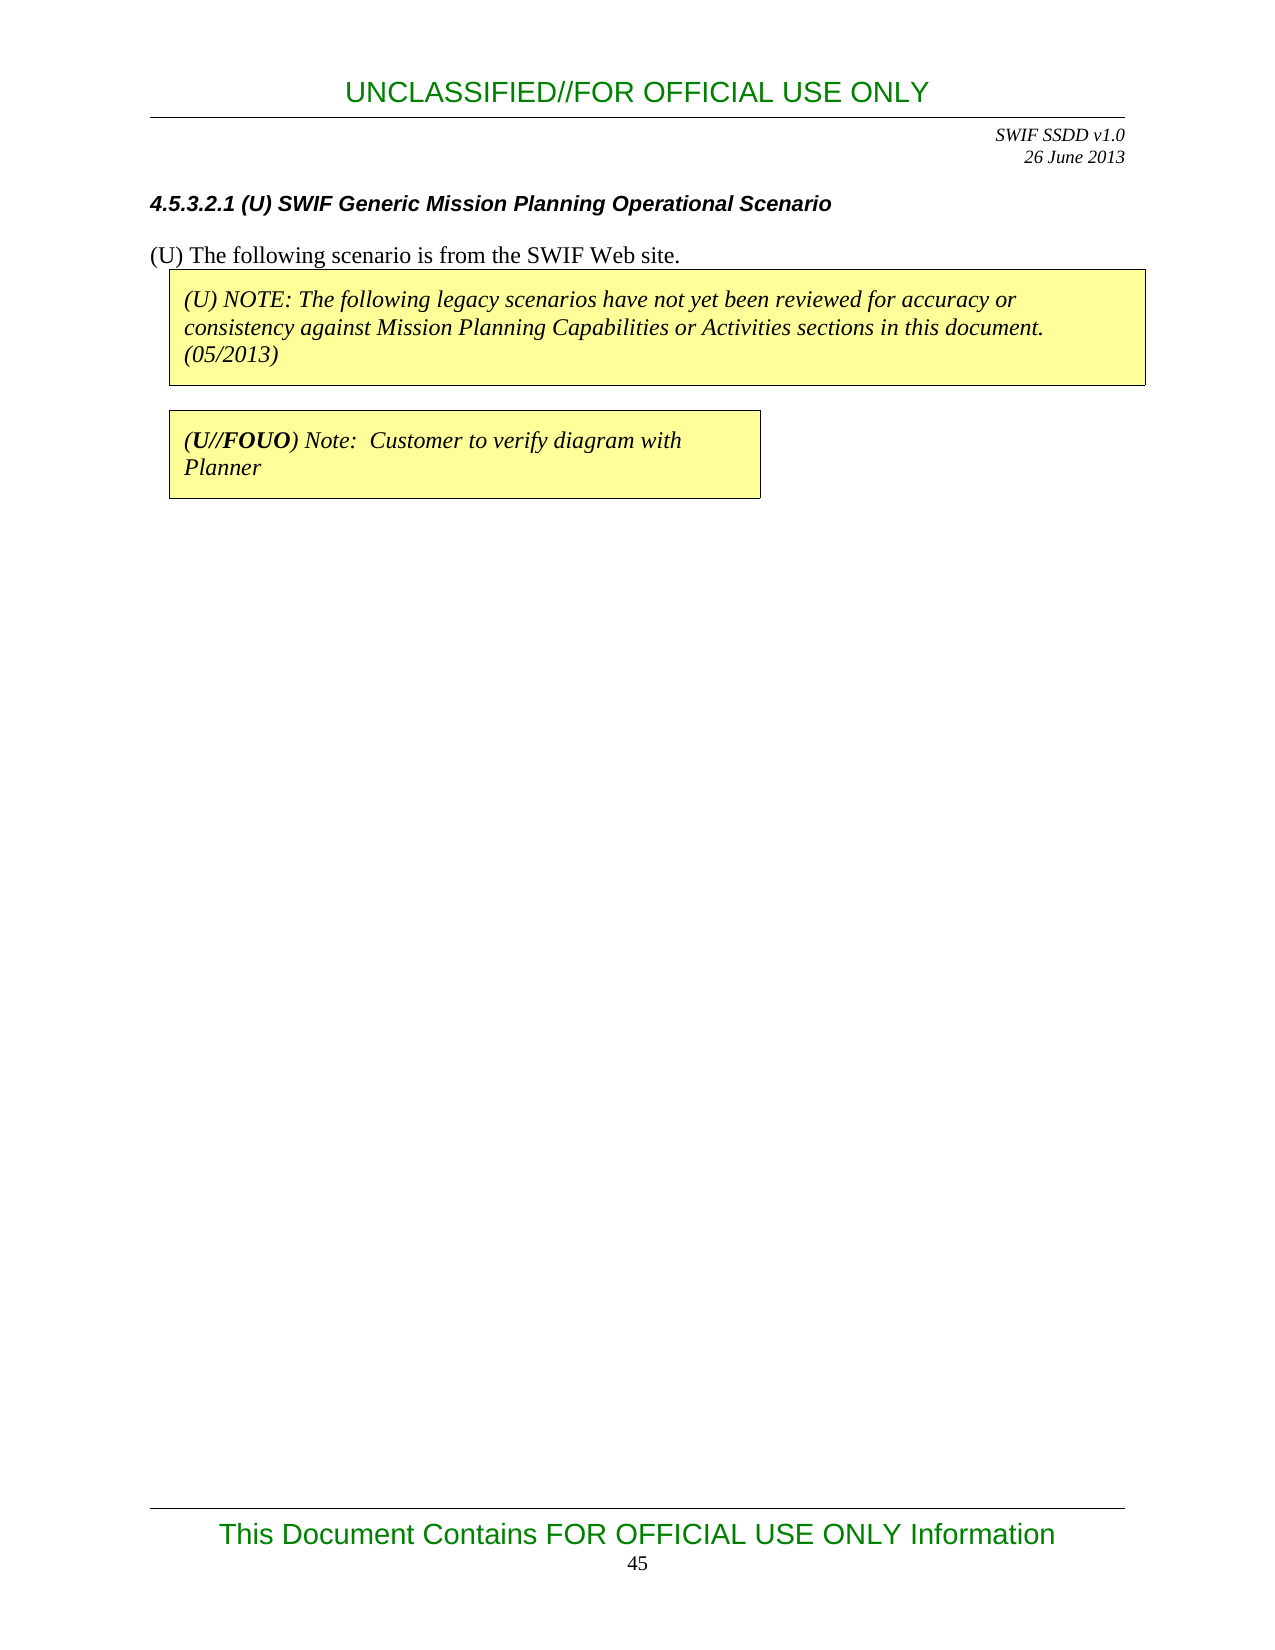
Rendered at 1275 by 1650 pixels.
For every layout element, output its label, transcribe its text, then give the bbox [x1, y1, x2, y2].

subtitle (U) SWIF Generic Mission Planning Operational Scenario [150, 191, 1125, 216]
text (U) The following scenario is from the SWIF Web site. [150, 241, 1125, 385]
